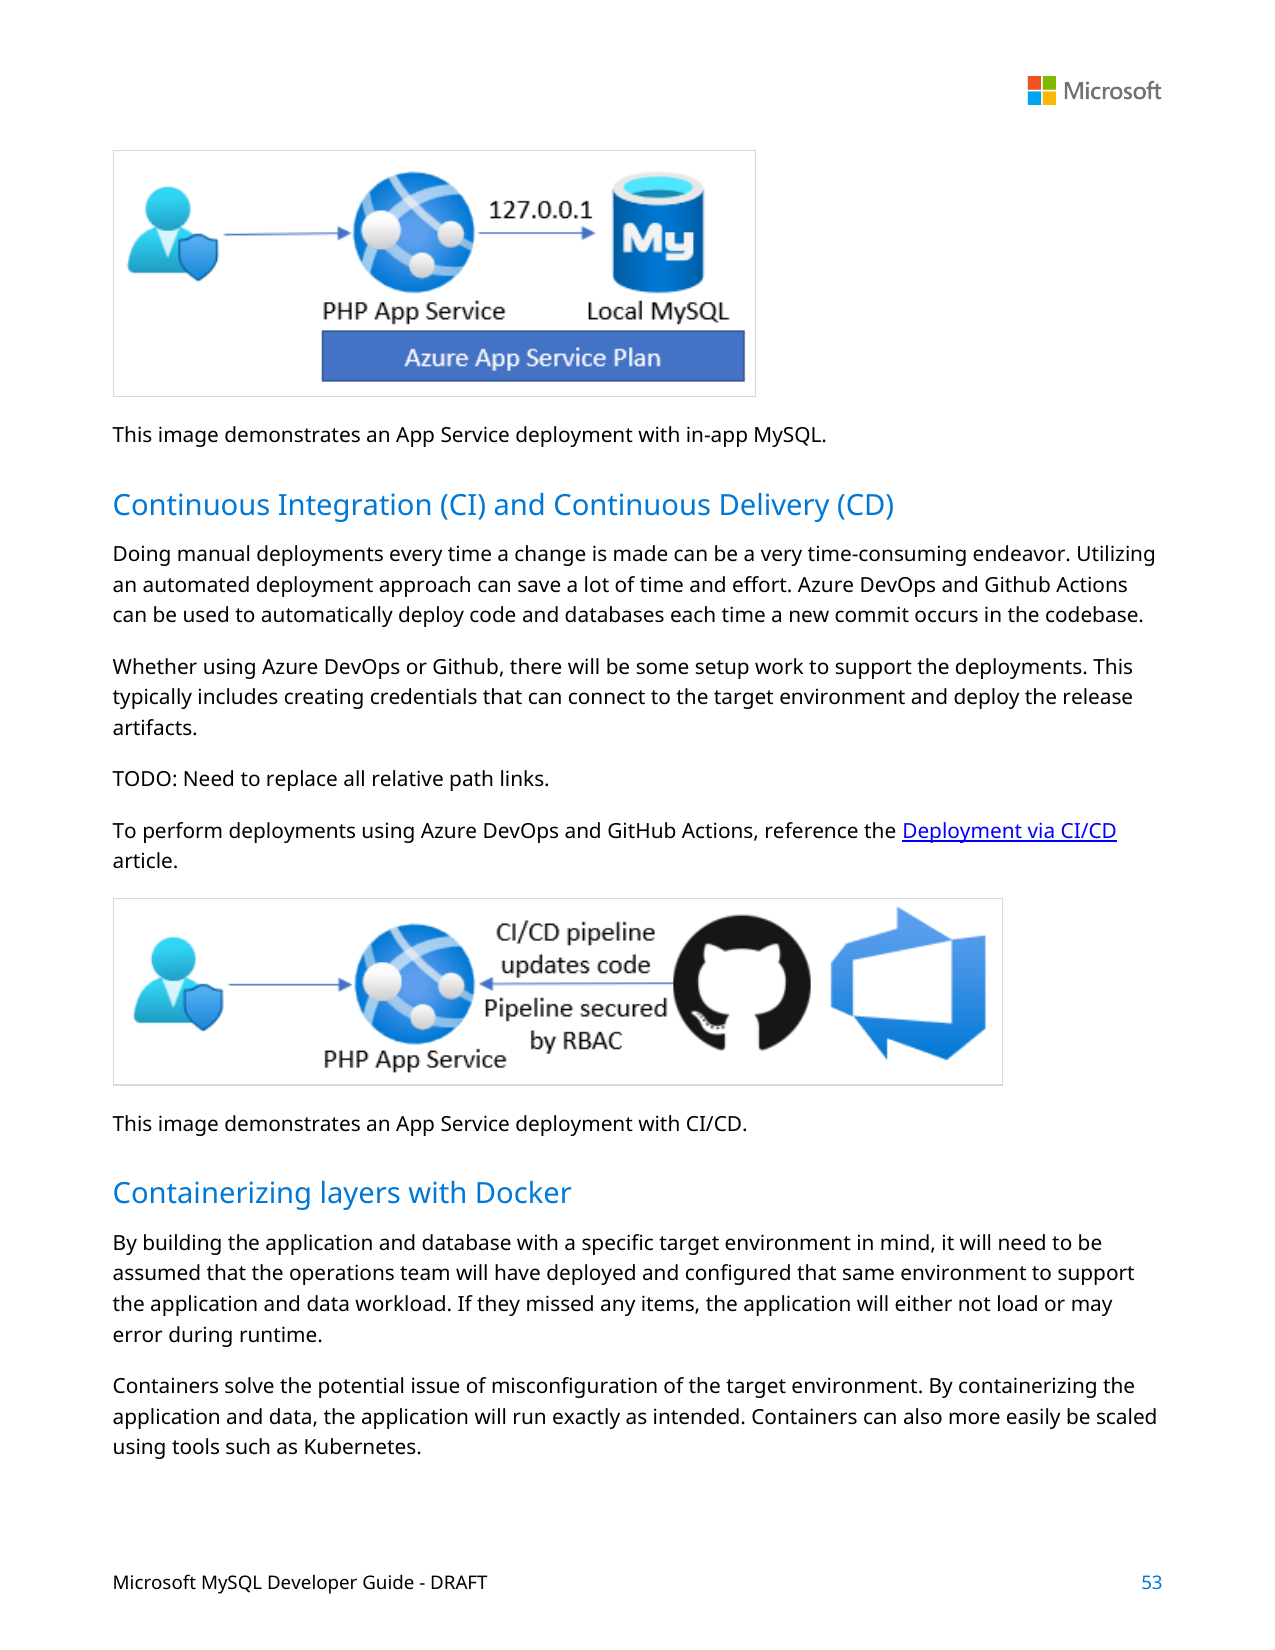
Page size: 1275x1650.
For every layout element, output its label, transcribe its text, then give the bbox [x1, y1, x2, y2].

picture [1026, 75, 1163, 107]
text This image demonstrates an App Service deployment with CI/CD. [112, 1109, 1162, 1137]
text By building the application and database with a specific target environment in mind, it will need to be assumed that the operations team will have deployed and configured that same environment to support the application and data workload. If they missed any items, the application will either not load or may error during runtime. [112, 1228, 1162, 1348]
text Containers solve the potential issue of misconfiguration of the target environment. By containerizing the application and data, the application will run exactly as intended. Containers can also more easily be scaled using tools such as Kubernetes. [112, 1371, 1162, 1461]
picture [114, 151, 755, 396]
picture [114, 899, 1002, 1084]
text Whether using Azure DevOps or Github, there will be some setup work to support the deployments. This typically includes creating credentials that can connect to the target environment and deploy the release artifacts. [112, 652, 1162, 742]
subtitle Continuous Integration (CI) and Continuous Delivery (CD) [112, 484, 1162, 523]
text To perform deployments using Azure DevOps and GitHub Actions, reference the Deployment via CI/CD article. [112, 816, 1162, 875]
text This image demonstrates an App Service deployment with in-app MySQL. [112, 420, 1162, 448]
text TODO: Need to replace all relative path links. [112, 764, 1162, 793]
subtitle Containerizing layers with Docker [112, 1173, 1162, 1212]
text Doing manual deployments every time a change is made can be a very time-consuming endeavor. Utilizing an automated deployment approach can save a lot of time and effort. Azure DevOps and Github Actions can be used to automatically deploy code and databases each time a new commit occurs in the codebase. [112, 539, 1162, 629]
